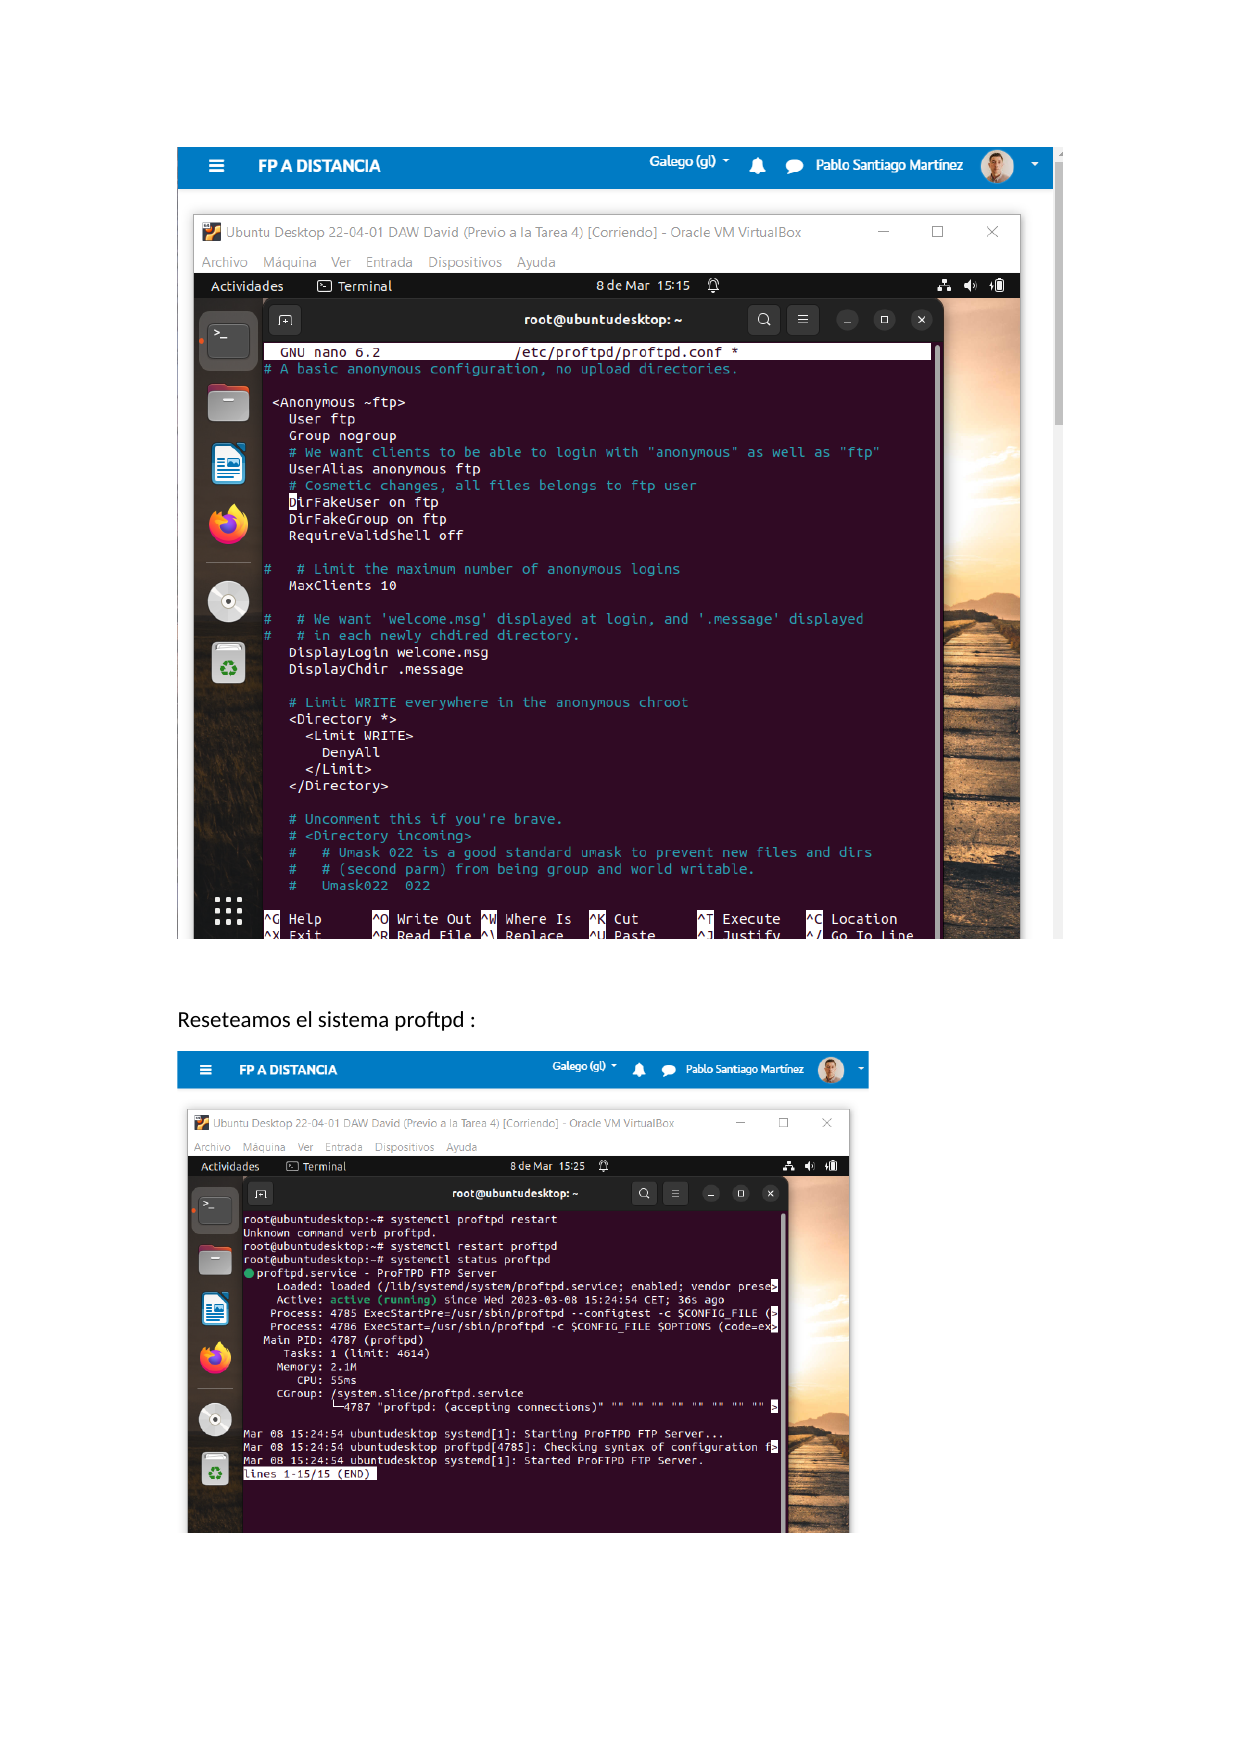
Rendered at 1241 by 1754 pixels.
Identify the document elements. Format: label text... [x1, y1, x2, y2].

picture [177, 147, 1063, 939]
text Reseteamos el sistema proftpd : [177, 1005, 1063, 1033]
picture [177, 1051, 869, 1533]
